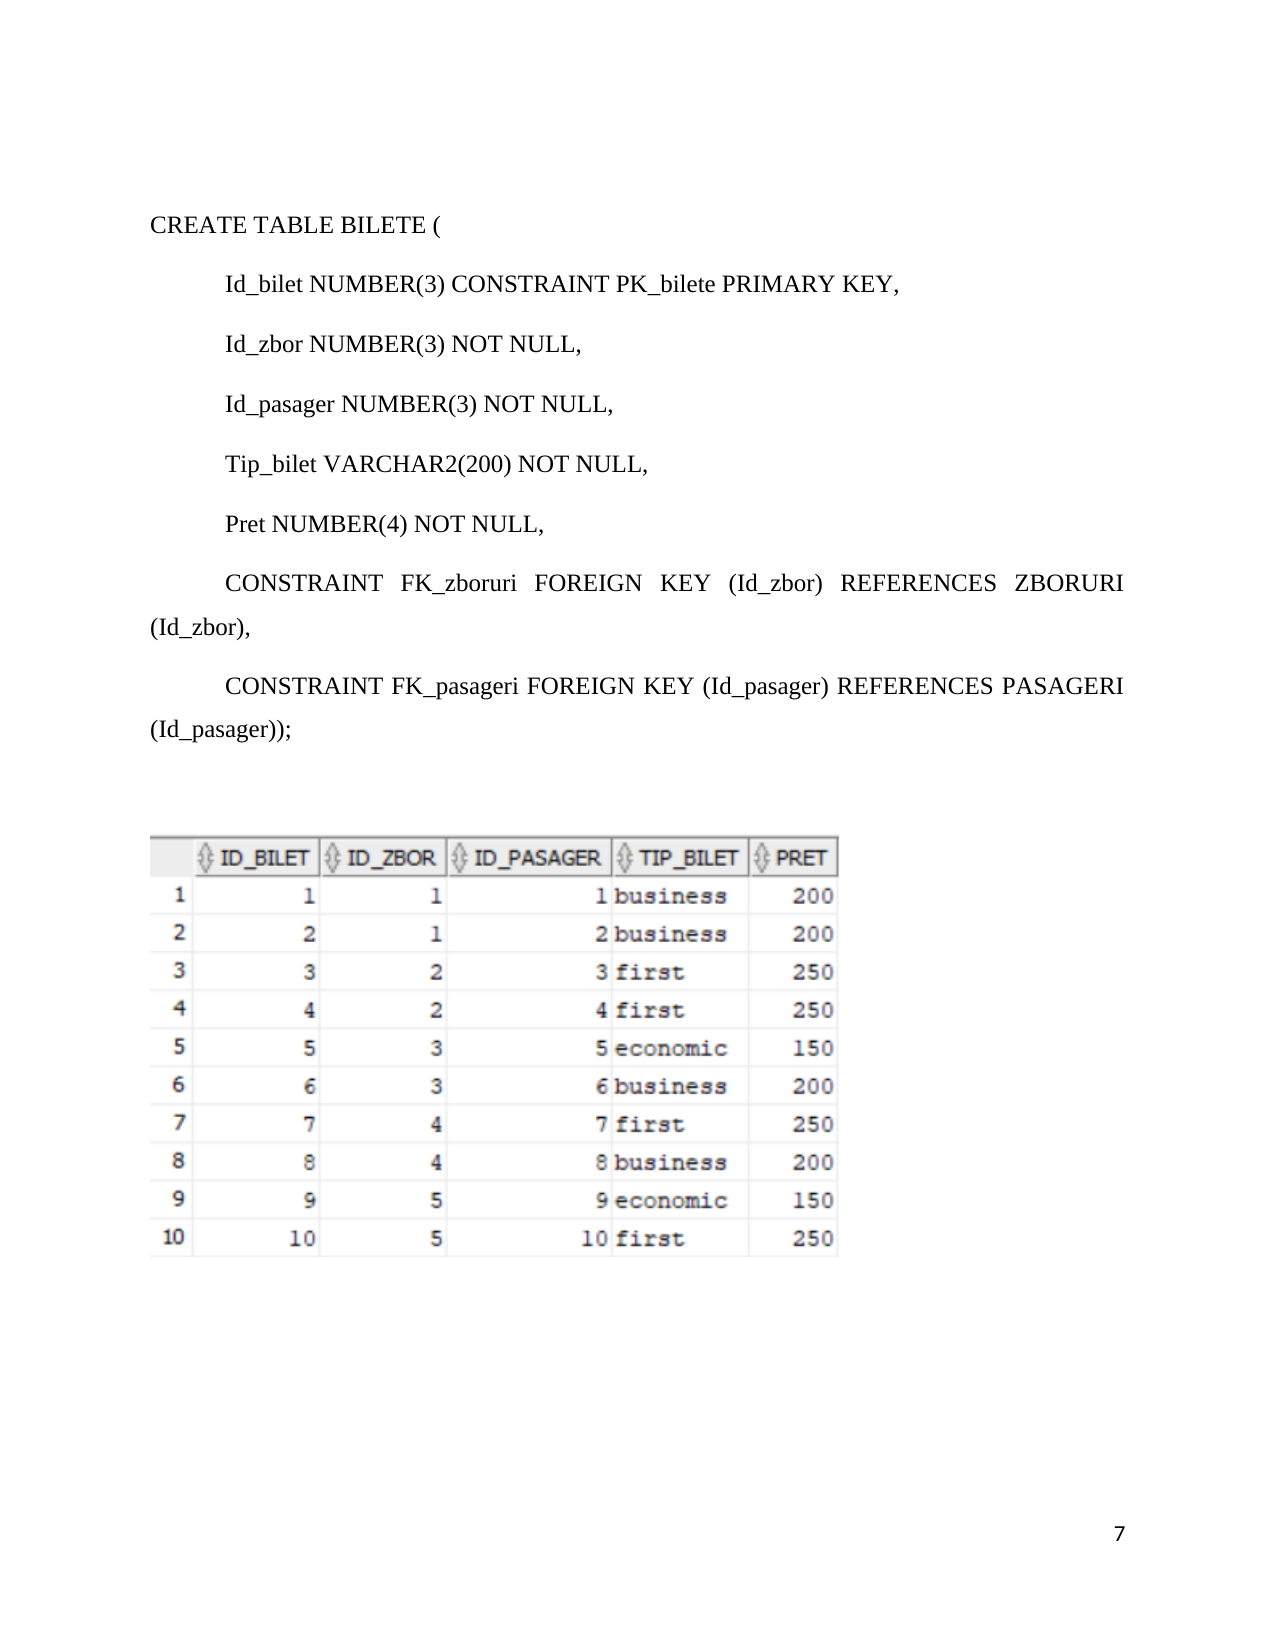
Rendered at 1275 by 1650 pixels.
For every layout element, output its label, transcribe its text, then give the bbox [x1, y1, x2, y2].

text Tip_bilet VARCHAR2(200) NOT NULL, [150, 449, 1125, 478]
picture [150, 834, 840, 1257]
text Id_zbor NUMBER(3) NOT NULL, [150, 329, 1125, 358]
text CREATE TABLE BILETE ( [150, 210, 1125, 238]
text CONSTRAINT FK_zboruri FOREIGN KEY (Id_zbor) REFERENCES ZBORURI (Id_zbor), [150, 568, 1125, 640]
text Pret NUMBER(4) NOT NULL, [150, 509, 1125, 537]
text Id_pasager NUMBER(3) NOT NULL, [150, 389, 1125, 418]
text CONSTRAINT FK_pasageri FOREIGN KEY (Id_pasager) REFERENCES PASAGERI (Id_pasager)); [150, 671, 1125, 743]
text Id_bilet NUMBER(3) CONSTRAINT PK_bilete PRIMARY KEY, [150, 269, 1125, 298]
